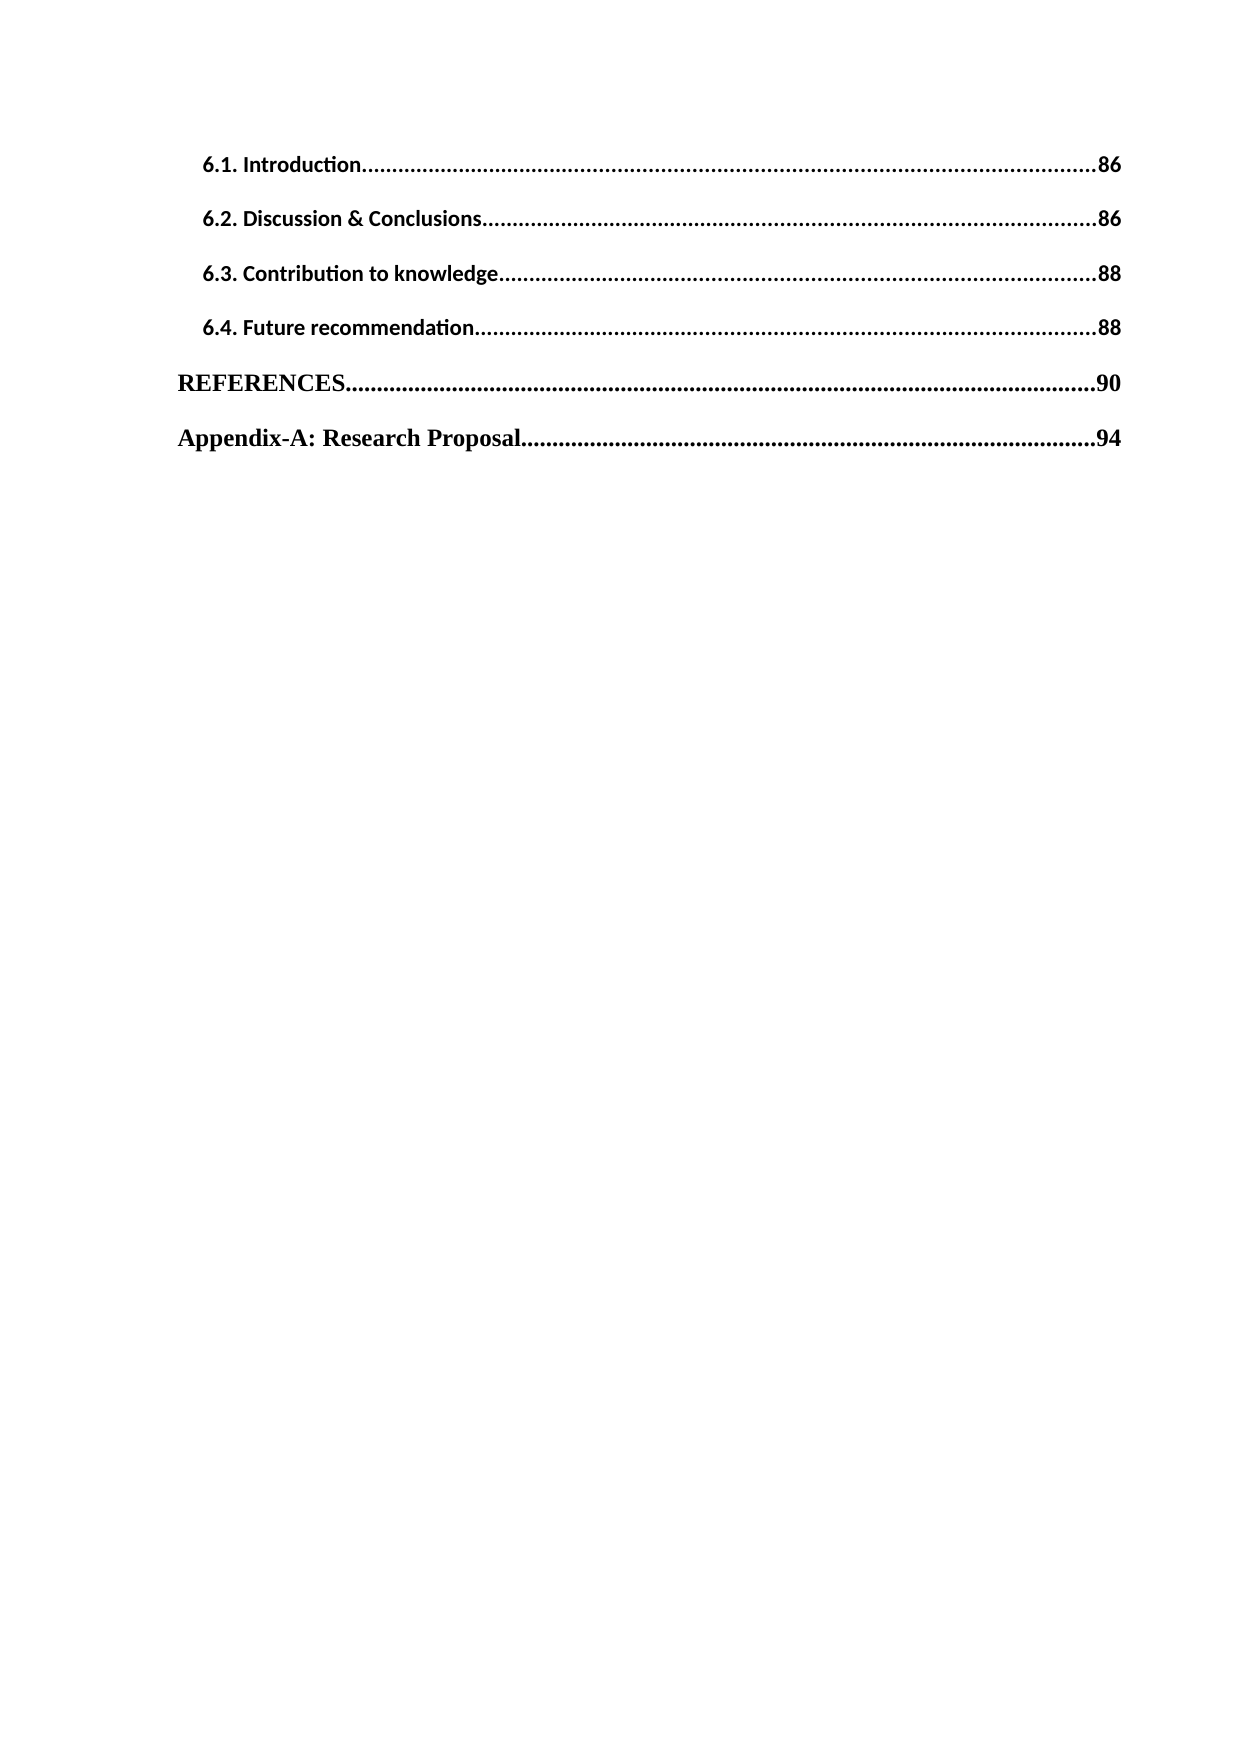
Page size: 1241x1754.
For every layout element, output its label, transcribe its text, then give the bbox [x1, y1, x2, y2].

text REFERENCES 90 [177, 368, 1122, 397]
text Appendix-A: Research Proposal 94 [177, 423, 1122, 452]
text 6.1. Introduction 86 [202, 150, 1122, 178]
text 6.3. Contribution to knowledge 88 [202, 259, 1122, 287]
text 6.4. Future recommendation 88 [202, 313, 1122, 341]
text 6.2. Discussion & Conclusions 86 [202, 204, 1122, 232]
